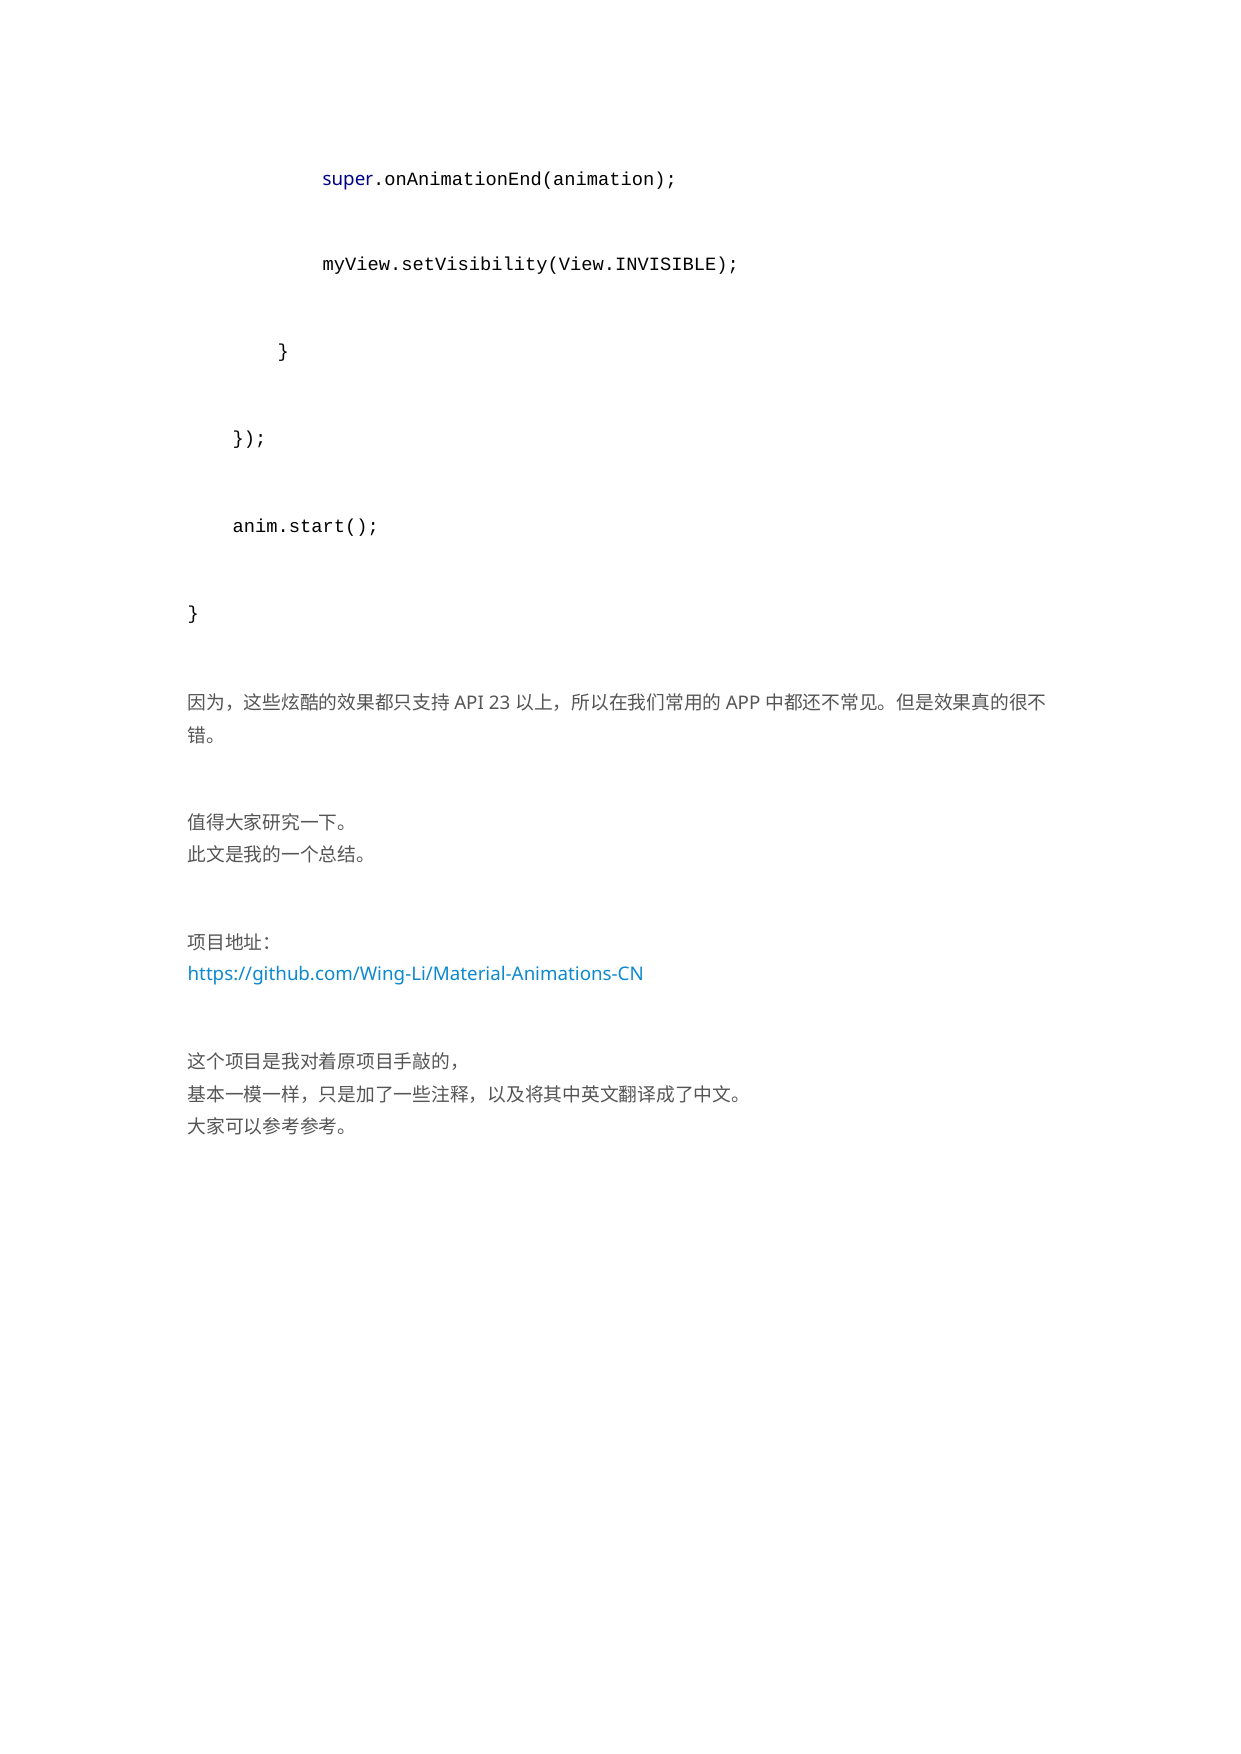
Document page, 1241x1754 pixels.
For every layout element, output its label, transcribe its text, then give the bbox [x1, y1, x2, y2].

text 值得大家研究一下。 此文是我的一个总结。 [187, 805, 1053, 870]
text super.onAnimationEnd(animation); [187, 162, 1053, 194]
text } [187, 336, 1053, 369]
text 这个项目是我对着原项目手敲的， 基本一模一样，只是加了一些注释，以及将其中英文翻译成了中文。 大家可以参考参考。 [187, 1044, 1053, 1142]
text myView.setVisibility(View.INVISIBLE); [187, 249, 1053, 282]
text } [187, 598, 1053, 630]
text }); [187, 423, 1053, 456]
text 项目地址： https://github.com/Wing-Li/Material-Animations-CN [187, 925, 1053, 990]
text anim.start(); [187, 511, 1053, 543]
text 因为，这些炫酷的效果都只支持 API 23 以上，所以在我们常用的 APP 中都还不常见。但是效果真的很不错。 [187, 685, 1053, 750]
